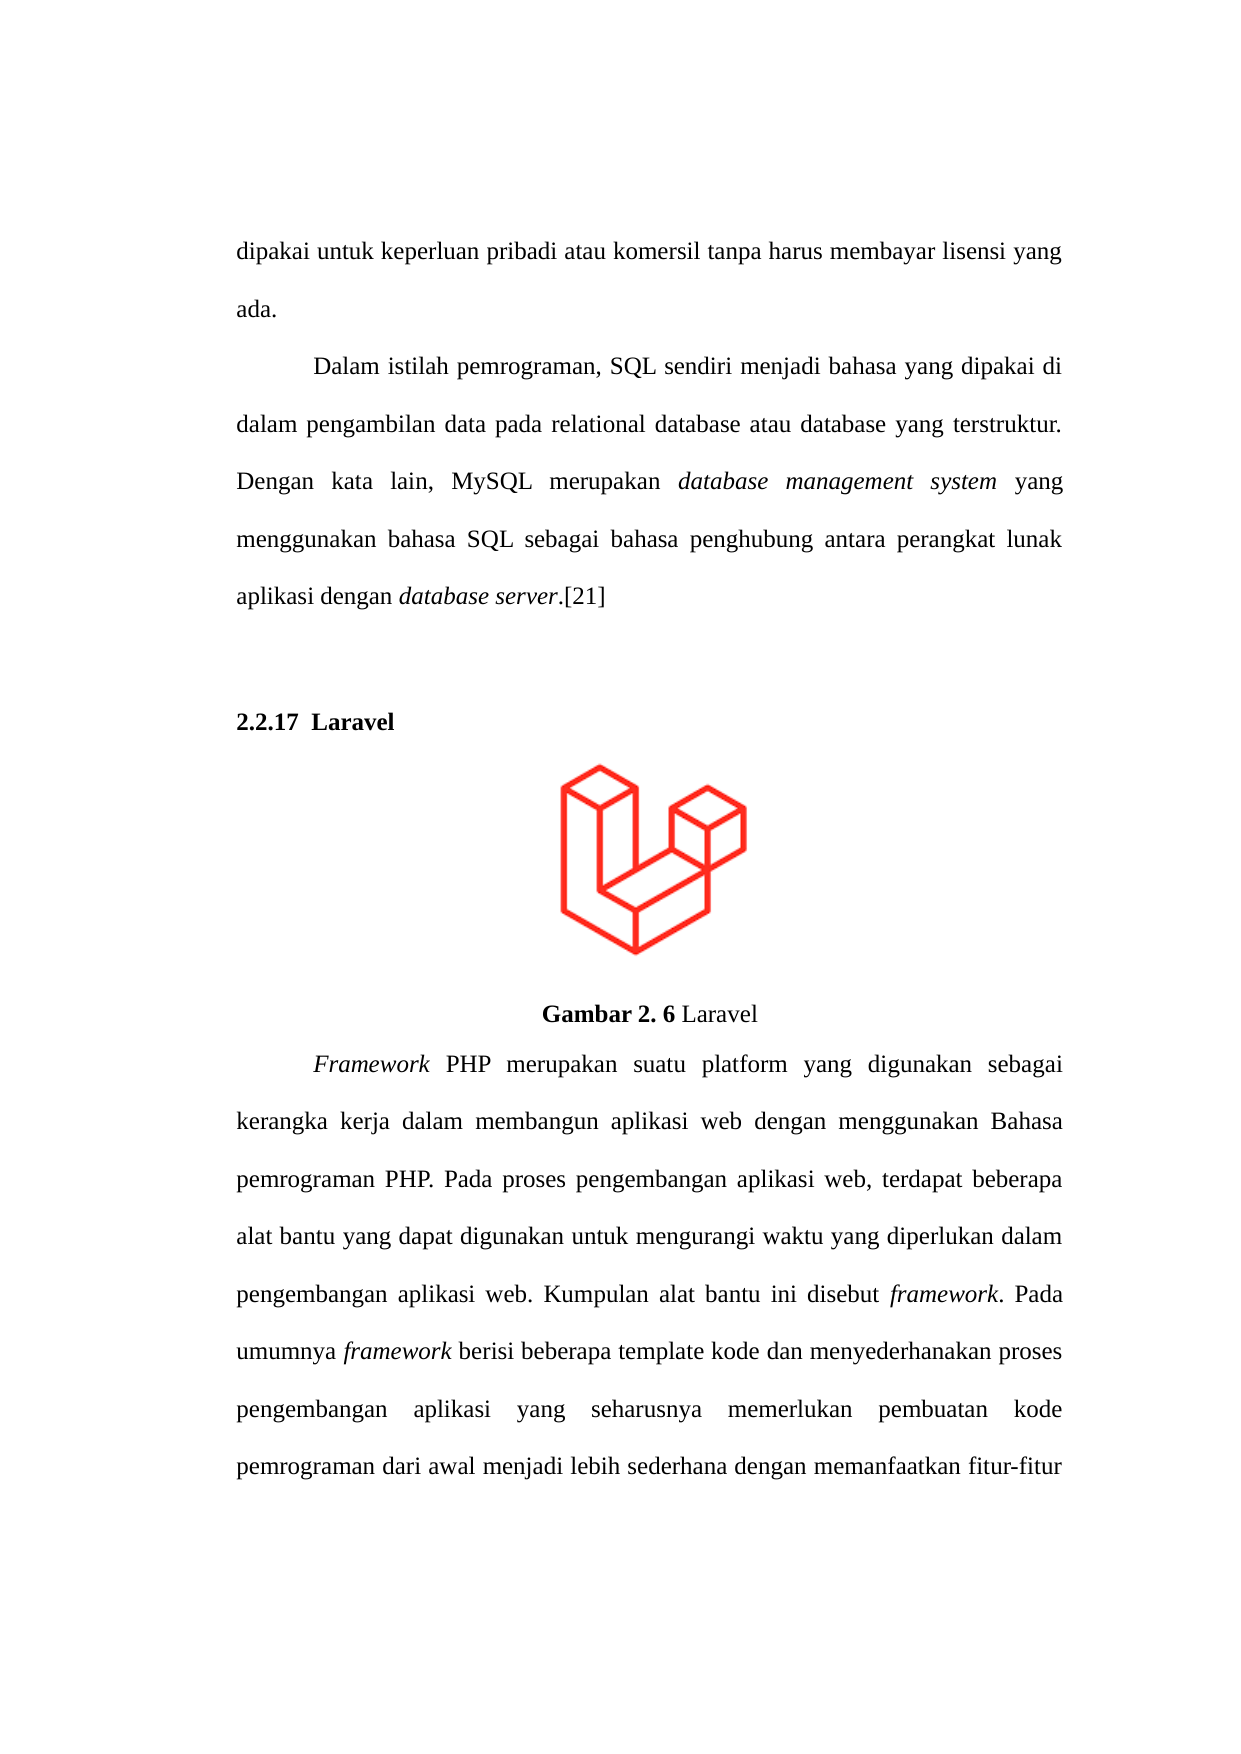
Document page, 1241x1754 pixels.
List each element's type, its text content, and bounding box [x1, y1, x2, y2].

text Dalam istilah pemrograman, SQL sendiri menjadi bahasa yang dipakai di dalam pengambilan data pada relational database atau database yang terstruktur. Dengan kata lain, MySQL merupakan database management system yang menggunakan bahasa SQL sebagai bahasa penghubung antara perangkat lunak aplikasi dengan database server.[21] [236, 351, 1063, 610]
text Laravel [236, 707, 1063, 736]
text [236, 236, 1063, 322]
picture [505, 750, 795, 979]
text Gambar 2. 6 Laravel [236, 999, 1063, 1028]
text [236, 1049, 1063, 1480]
